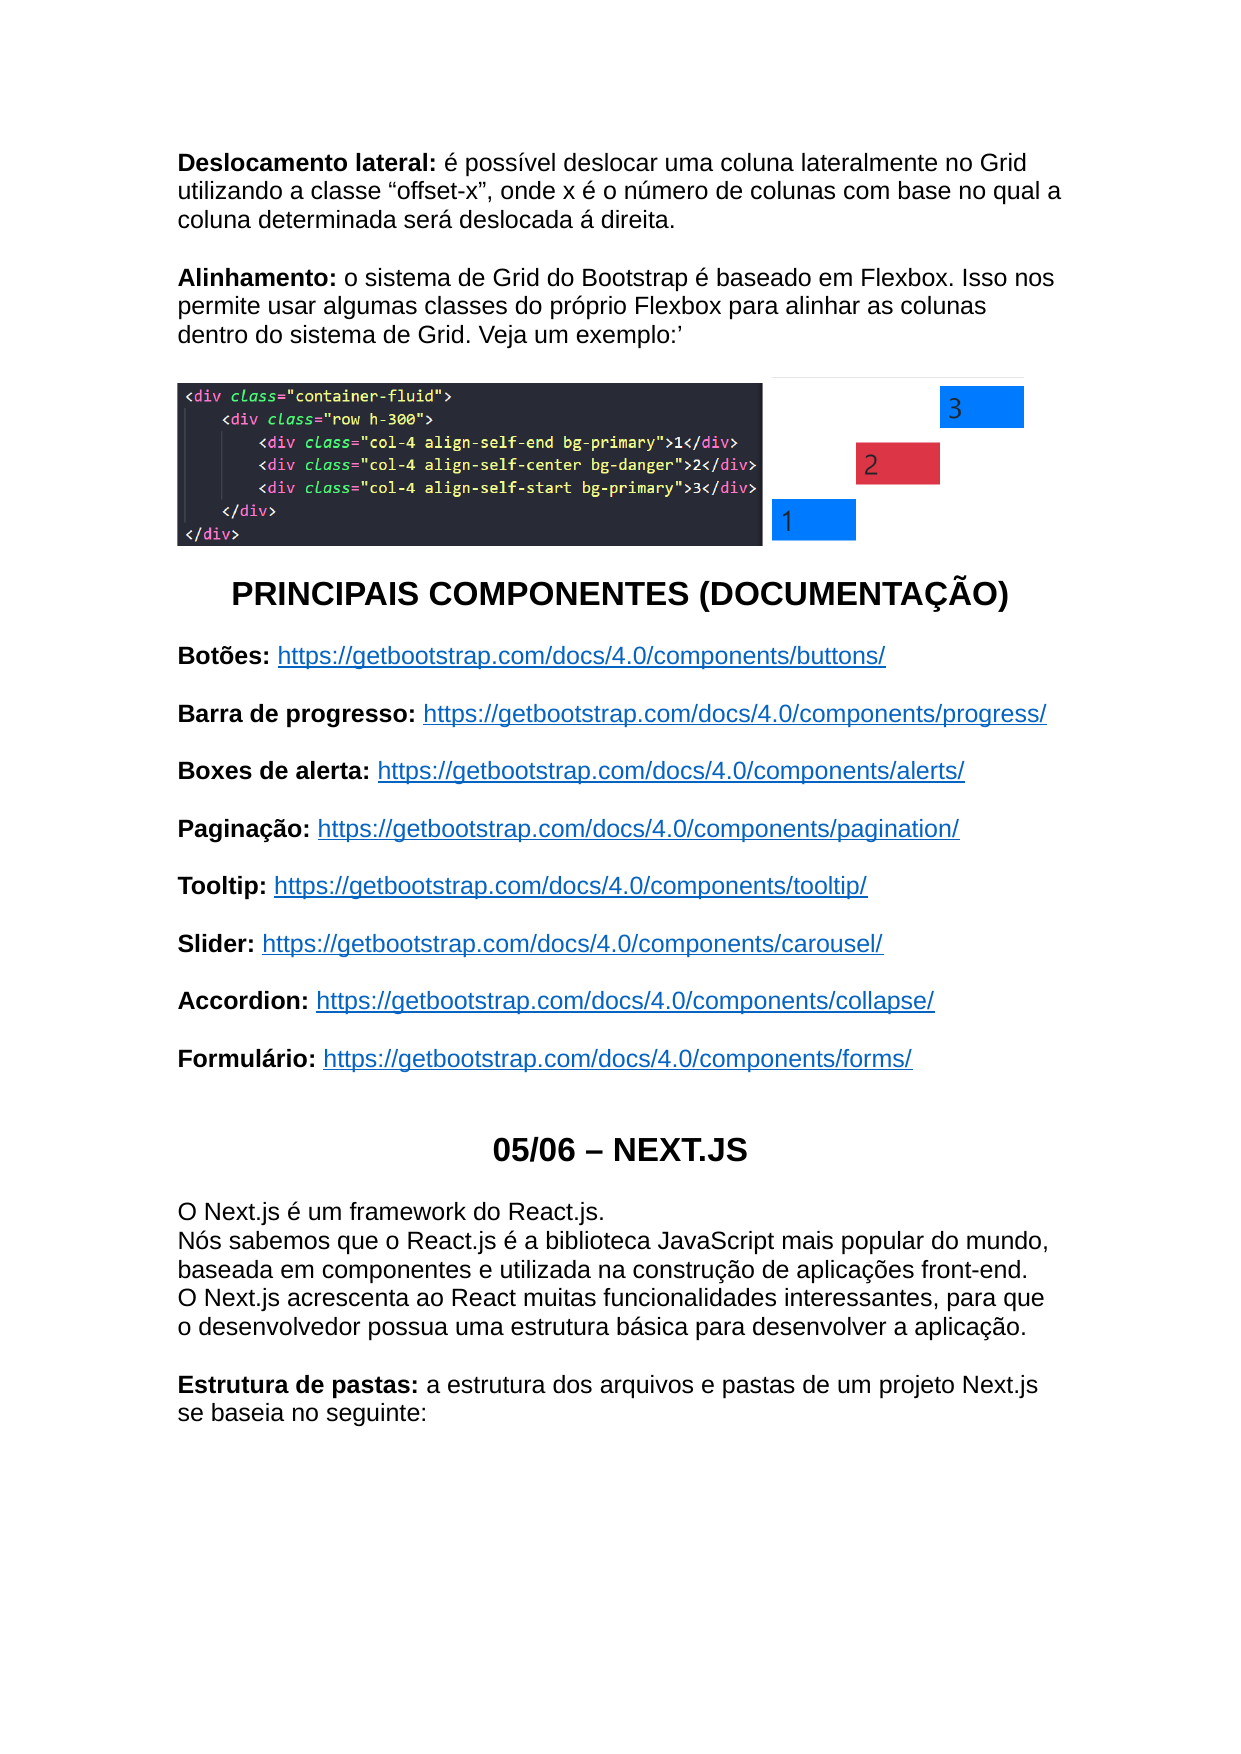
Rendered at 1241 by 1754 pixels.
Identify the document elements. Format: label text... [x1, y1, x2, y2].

text Nós sabemos que o React.js é a biblioteca JavaScript mais popular do mundo, baseada em componentes e utilizada na construção de aplicações front-end. [177, 1226, 1063, 1283]
picture [177, 377, 1031, 546]
text Accordion: https://getbootstrap.com/docs/4.0/components/collapse/ [177, 986, 1063, 1015]
text Formulário: https://getbootstrap.com/docs/4.0/components/forms/ [177, 1044, 1063, 1072]
text Alinhamento: o sistema de Grid do Bootstrap é baseado em Flexbox. Isso nos permite usar algumas classes do próprio Flexbox para alinhar as colunas dentro do sistema de Grid. Veja um exemplo:’ [177, 263, 1063, 349]
text Barra de progresso: https://getbootstrap.com/docs/4.0/components/progress/ [177, 699, 1063, 727]
text O Next.js é um framework do React.js. [177, 1197, 1063, 1226]
text O Next.js acrescenta ao React muitas funcionalidades interessantes, para que o desenvolvedor possua uma estrutura básica para desenvolver a aplicação. [177, 1283, 1063, 1341]
text PRINCIPAIS COMPONENTES (DOCUMENTAÇÃO) [177, 574, 1063, 612]
text Slider: https://getbootstrap.com/docs/4.0/components/carousel/ [177, 929, 1063, 957]
text Paginação: https://getbootstrap.com/docs/4.0/components/pagination/ [177, 814, 1063, 842]
text Tooltip: https://getbootstrap.com/docs/4.0/components/tooltip/ [177, 871, 1063, 900]
text Estrutura de pastas: a estrutura dos arquivos e pastas de um projeto Next.js se baseia no seguinte: [177, 1370, 1063, 1427]
text 05/06 – NEXT.JS [177, 1130, 1063, 1168]
text Botões: https://getbootstrap.com/docs/4.0/components/buttons/ [177, 641, 1063, 670]
text Boxes de alerta: https://getbootstrap.com/docs/4.0/components/alerts/ [177, 756, 1063, 785]
text Deslocamento lateral: é possível deslocar uma coluna lateralmente no Grid utilizando a classe “offset-x”, onde x é o número de colunas com base no qual a coluna determinada será deslocada á direita. [177, 148, 1063, 234]
